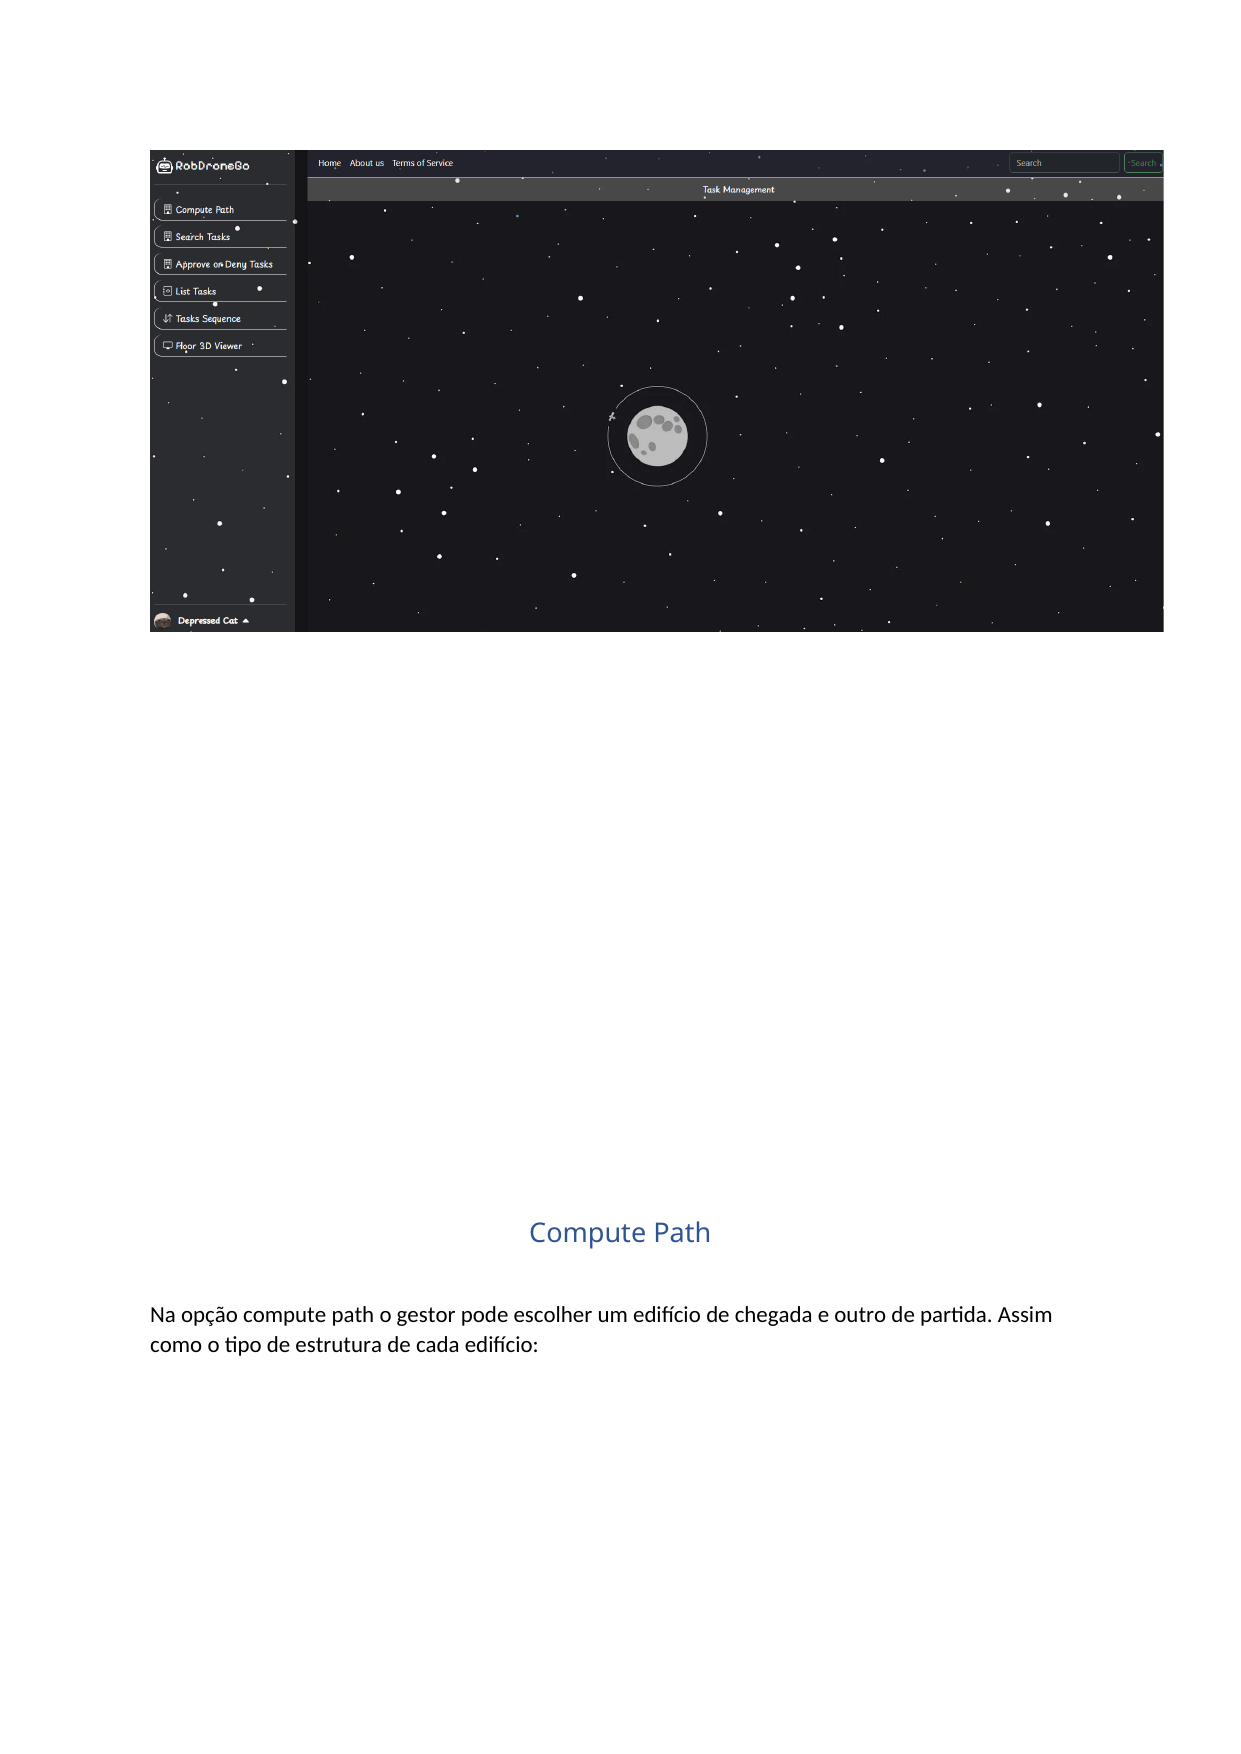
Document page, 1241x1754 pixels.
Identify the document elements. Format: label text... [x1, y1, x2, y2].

picture [150, 150, 1164, 632]
subtitle Compute Path [150, 1213, 1090, 1250]
text Na opção compute path o gestor pode escolher um edifício de chegada e outro de partida. Assim como o tipo de estrutura de cada edifício: [150, 1300, 1090, 1358]
